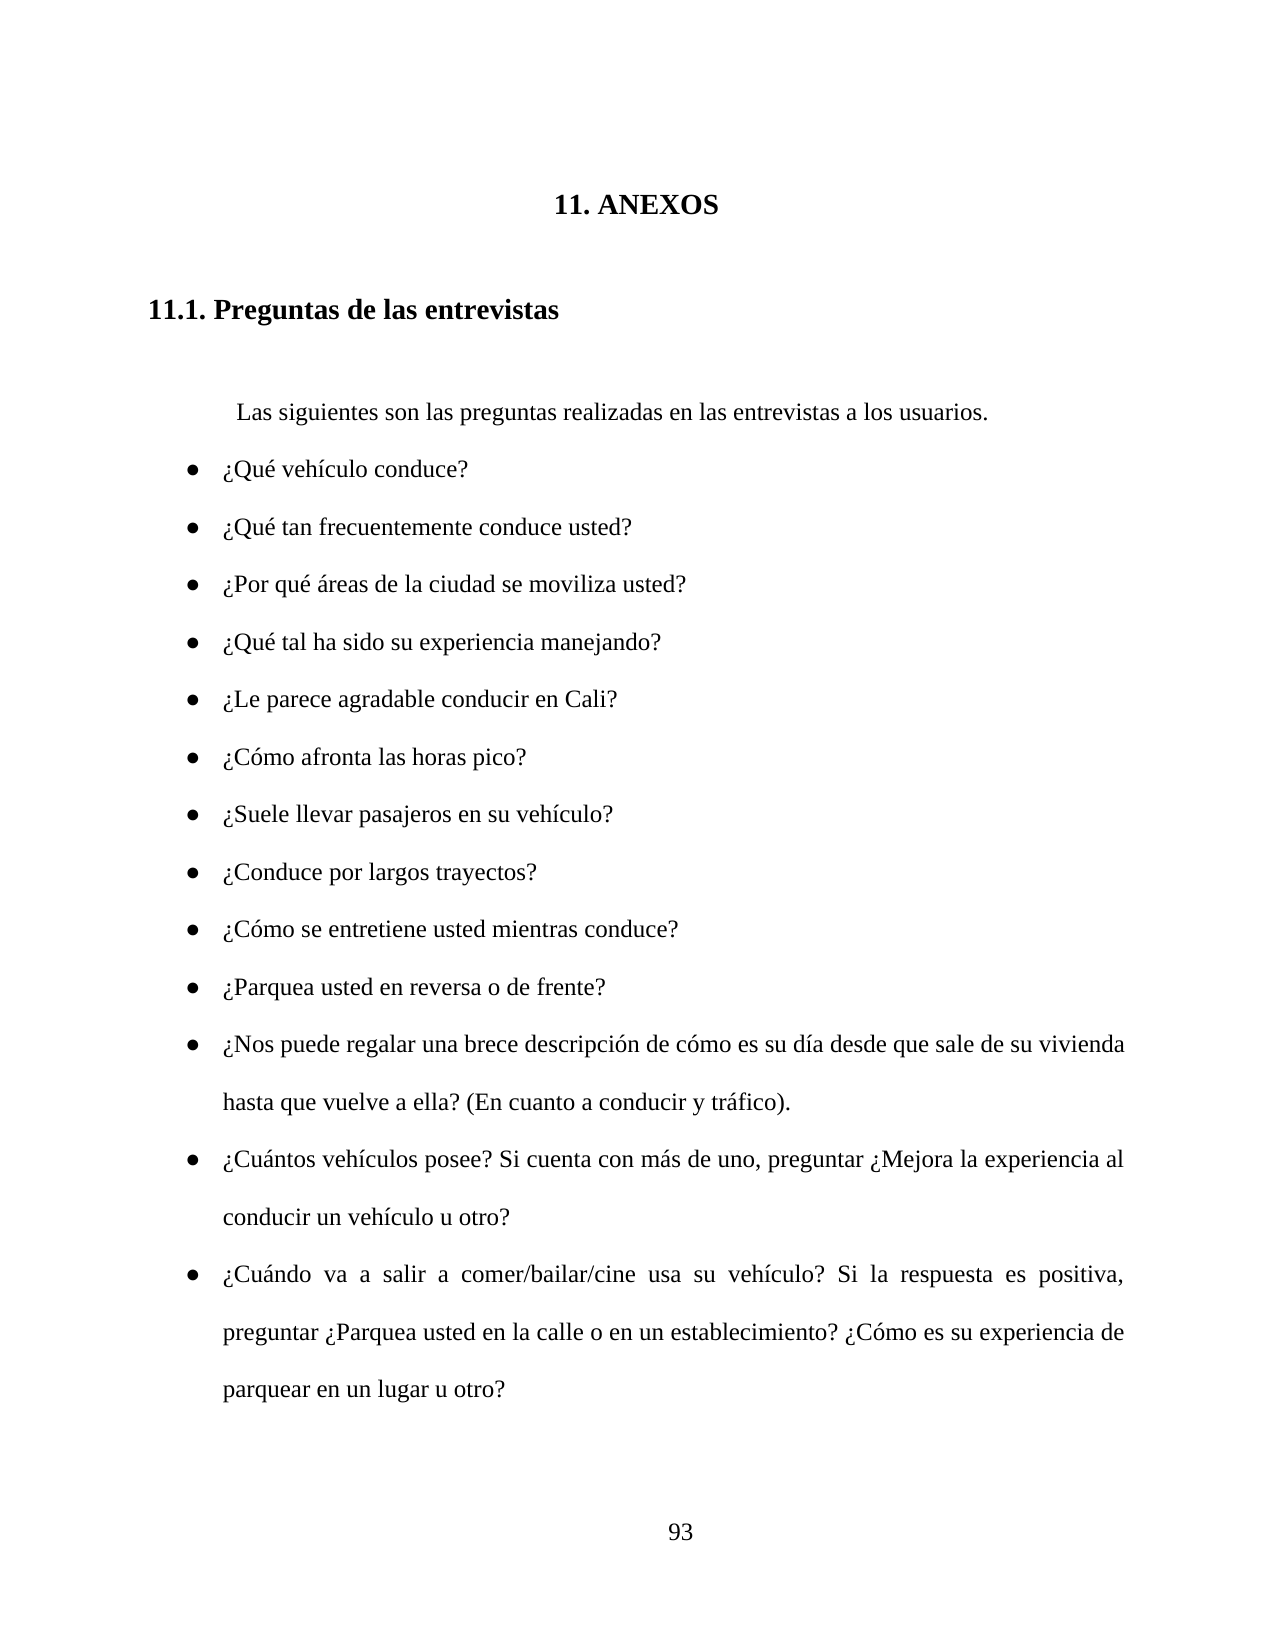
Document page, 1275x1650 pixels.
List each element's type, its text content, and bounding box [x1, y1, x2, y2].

text Las siguientes son las preguntas realizadas en las entrevistas a los usuarios. [148, 397, 1125, 425]
list ¿Qué tan frecuentemente conduce usted? [185, 512, 1125, 540]
list ¿Parquea usted en reversa o de frente? [185, 972, 1125, 1000]
list ¿Qué vehículo conduce? [185, 454, 1125, 483]
list ¿Suele llevar pasajeros en su vehículo? [185, 799, 1125, 828]
list ¿Le parece agradable conducir en Cali? [185, 684, 1125, 713]
list ¿Conduce por largos trayectos? [185, 857, 1125, 885]
list ¿Por qué áreas de la ciudad se moviliza usted? [185, 569, 1125, 598]
list ¿Cómo afronta las horas pico? [185, 742, 1125, 770]
subtitle 11.1. Preguntas de las entrevistas [148, 292, 1125, 326]
list ¿Nos puede regalar una brece descripción de cómo es su día desde que sale de su vivienda hasta que vuelve a ella? (En cuanto a conducir y tráfico). [185, 1029, 1125, 1115]
list ¿Cuántos vehículos posee? Si cuenta con más de uno, preguntar ¿Mejora la experiencia al conducir un vehículo u otro? [185, 1144, 1125, 1230]
list ¿Cuándo va a salir a comer/bailar/cine usa su vehículo? Si la respuesta es positiva, preguntar ¿Parquea usted en la calle o en un establecimiento? ¿Cómo es su experiencia de parquear en un lugar u otro? [185, 1259, 1125, 1403]
subtitle 11. ANEXOS [148, 187, 1125, 221]
list ¿Qué tal ha sido su experiencia manejando? [185, 627, 1125, 655]
list ¿Cómo se entretiene usted mientras conduce? [185, 914, 1125, 943]
